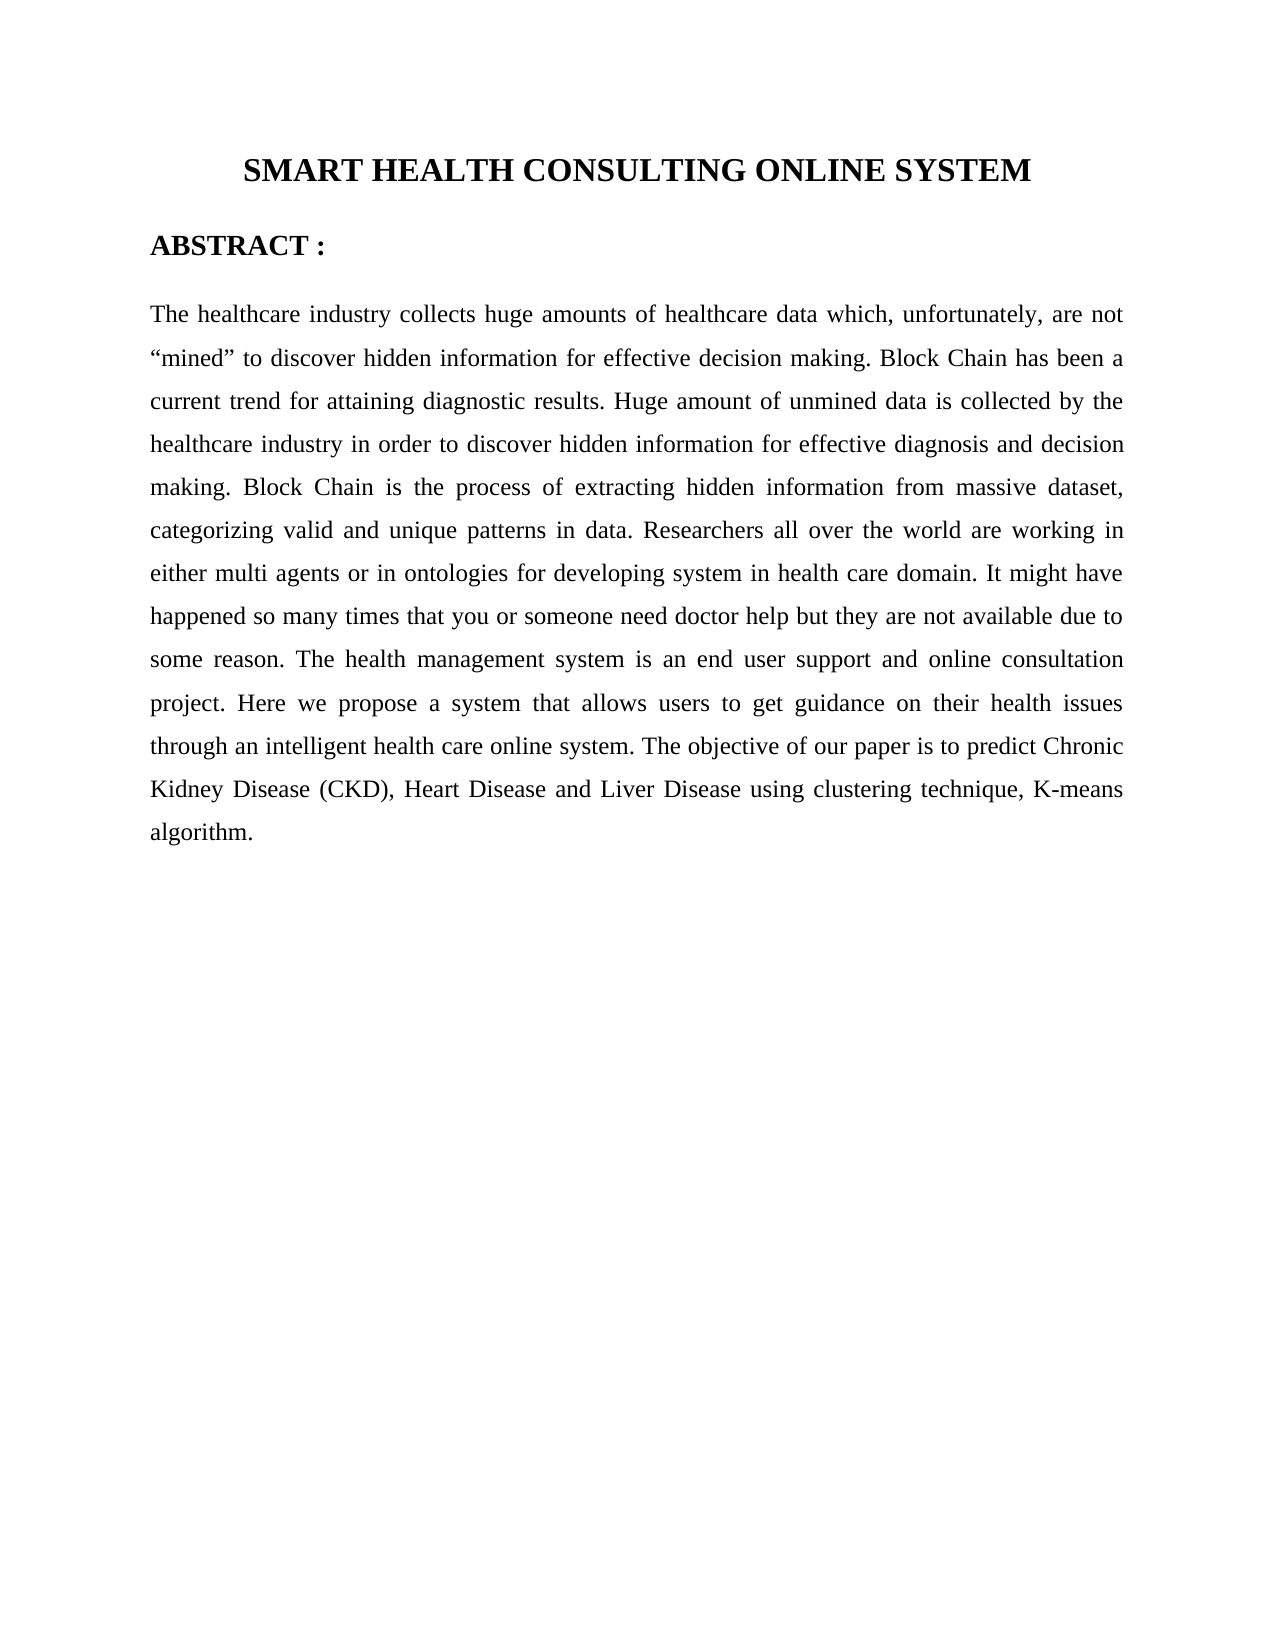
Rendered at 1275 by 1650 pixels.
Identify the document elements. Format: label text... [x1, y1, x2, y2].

text The healthcare industry collects huge amounts of healthcare data which, unfortunately, are not “mined” to discover hidden information for effective decision making. Block Chain has been a current trend for attaining diagnostic results. Huge amount of unmined data is collected by the healthcare industry in order to discover hidden information for effective diagnosis and decision making. Block Chain is the process of extracting hidden information from massive dataset, categorizing valid and unique patterns in data. Researchers all over the world are working in either multi agents or in ontologies for developing system in health care domain. It might have happened so many times that you or someone need doctor help but they are not available due to some reason. The health management system is an end user support and online consultation project. Here we propose a system that allows users to get guidance on their health issues through an intelligent health care online system. The objective of our paper is to predict Chronic Kidney Disease (CKD), Heart Disease and Liver Disease using clustering technique, K-means algorithm. [150, 299, 1125, 846]
text ABSTRACT : [150, 228, 1125, 262]
text SMART HEALTH CONSULTING ONLINE SYSTEM [150, 150, 1125, 188]
